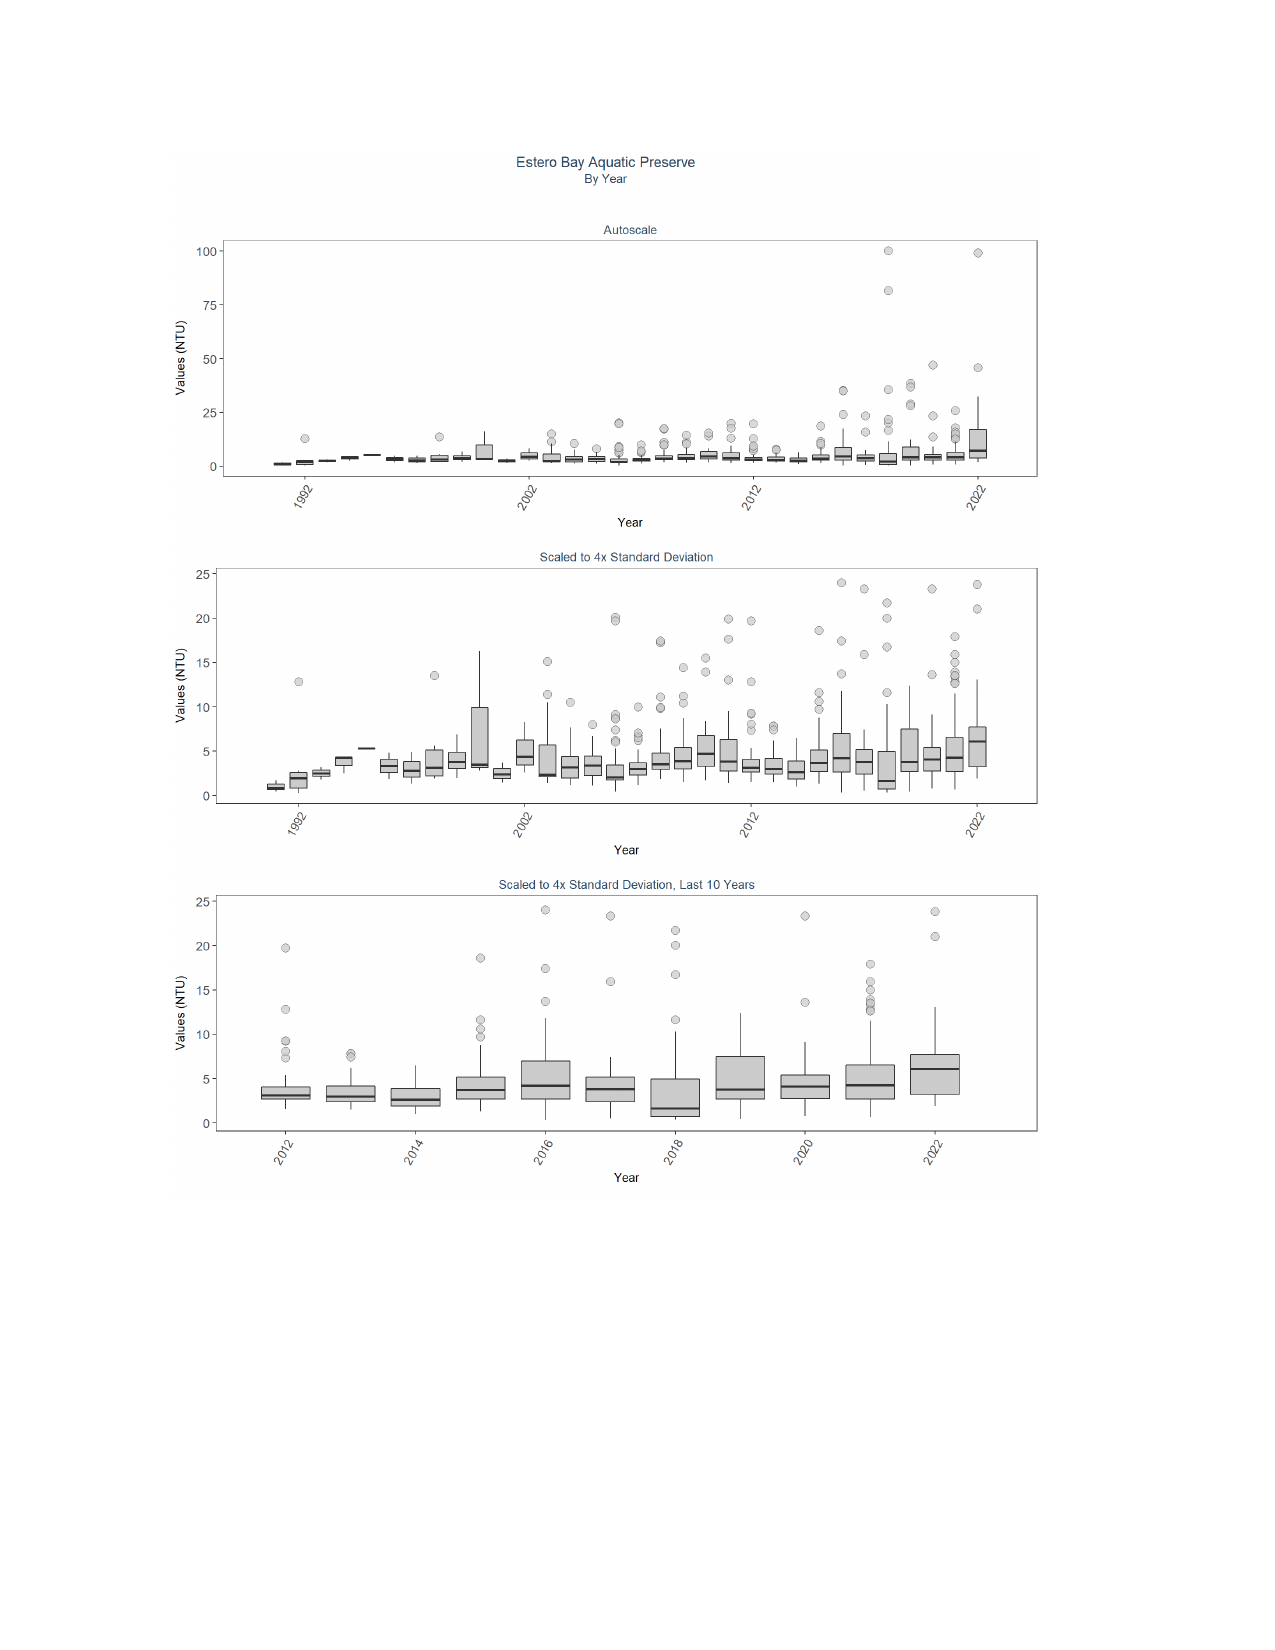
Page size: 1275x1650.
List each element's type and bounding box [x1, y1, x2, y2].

picture [168, 150, 1044, 1200]
